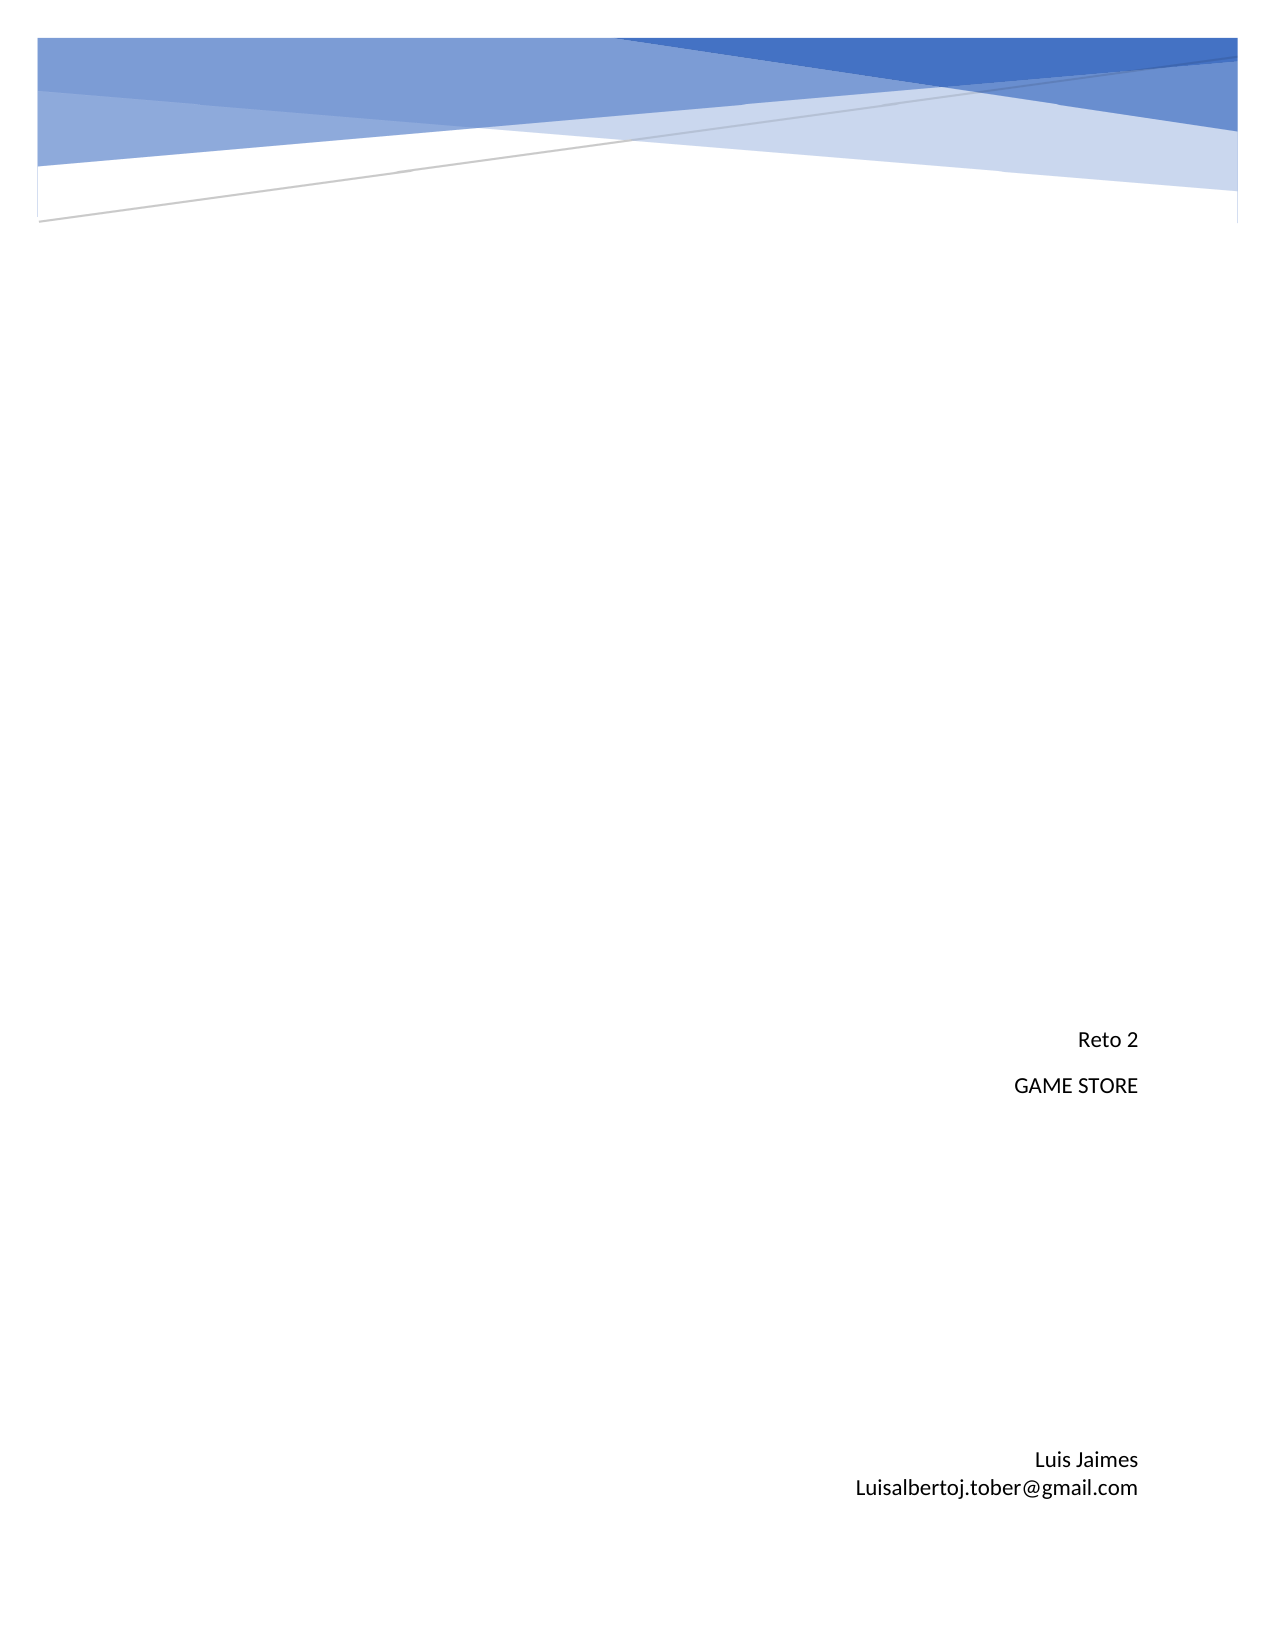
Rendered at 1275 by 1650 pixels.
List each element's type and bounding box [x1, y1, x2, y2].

picture [37, 37, 1238, 238]
